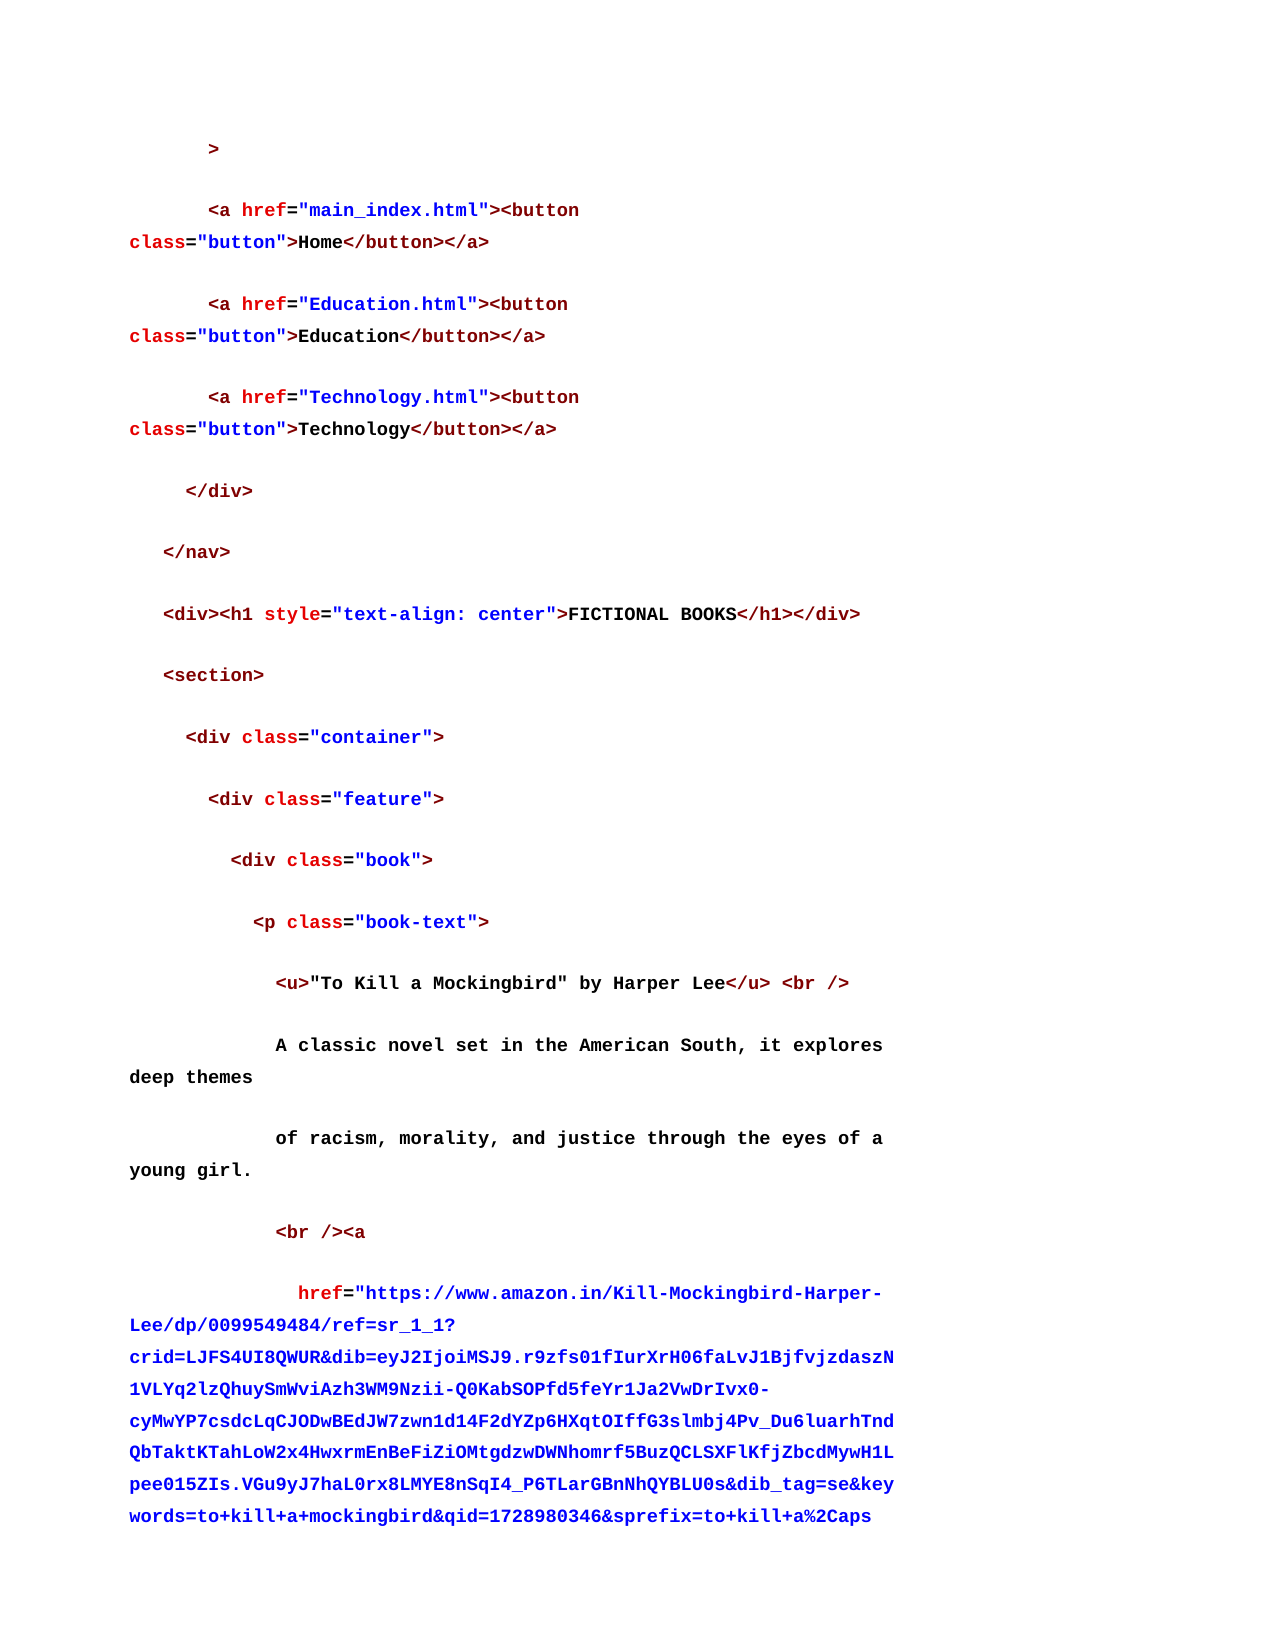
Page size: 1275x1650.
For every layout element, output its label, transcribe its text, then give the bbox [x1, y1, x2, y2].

text </div> [129, 481, 897, 503]
text </nav> [129, 543, 897, 564]
text <a href="Technology.html"><button class="button">Technology</button></a> [129, 388, 897, 441]
text <a href="Education.html"><button class="button">Education</button></a> [129, 294, 897, 348]
text A classic novel set in the American South, it explores deep themes [129, 1036, 897, 1089]
text <div class="feature"> [129, 789, 897, 811]
text > [129, 139, 897, 161]
text <div class="container"> [129, 728, 897, 749]
text <div class="book"> [129, 851, 897, 872]
text <section> [129, 666, 897, 687]
text <u>"To Kill a Mockingbird" by Harper Lee</u> <br /> [129, 974, 897, 995]
text of racism, morality, and justice through the eyes of a young girl. [129, 1129, 897, 1182]
text <a href="main_index.html"><button class="button">Home</button></a> [129, 201, 897, 254]
text <div><h1 style="text-align: center">FICTIONAL BOOKS</h1></div> [129, 604, 897, 626]
text <p class="book-text"> [129, 912, 897, 934]
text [129, 1284, 897, 1528]
text <br /><a [129, 1222, 897, 1244]
